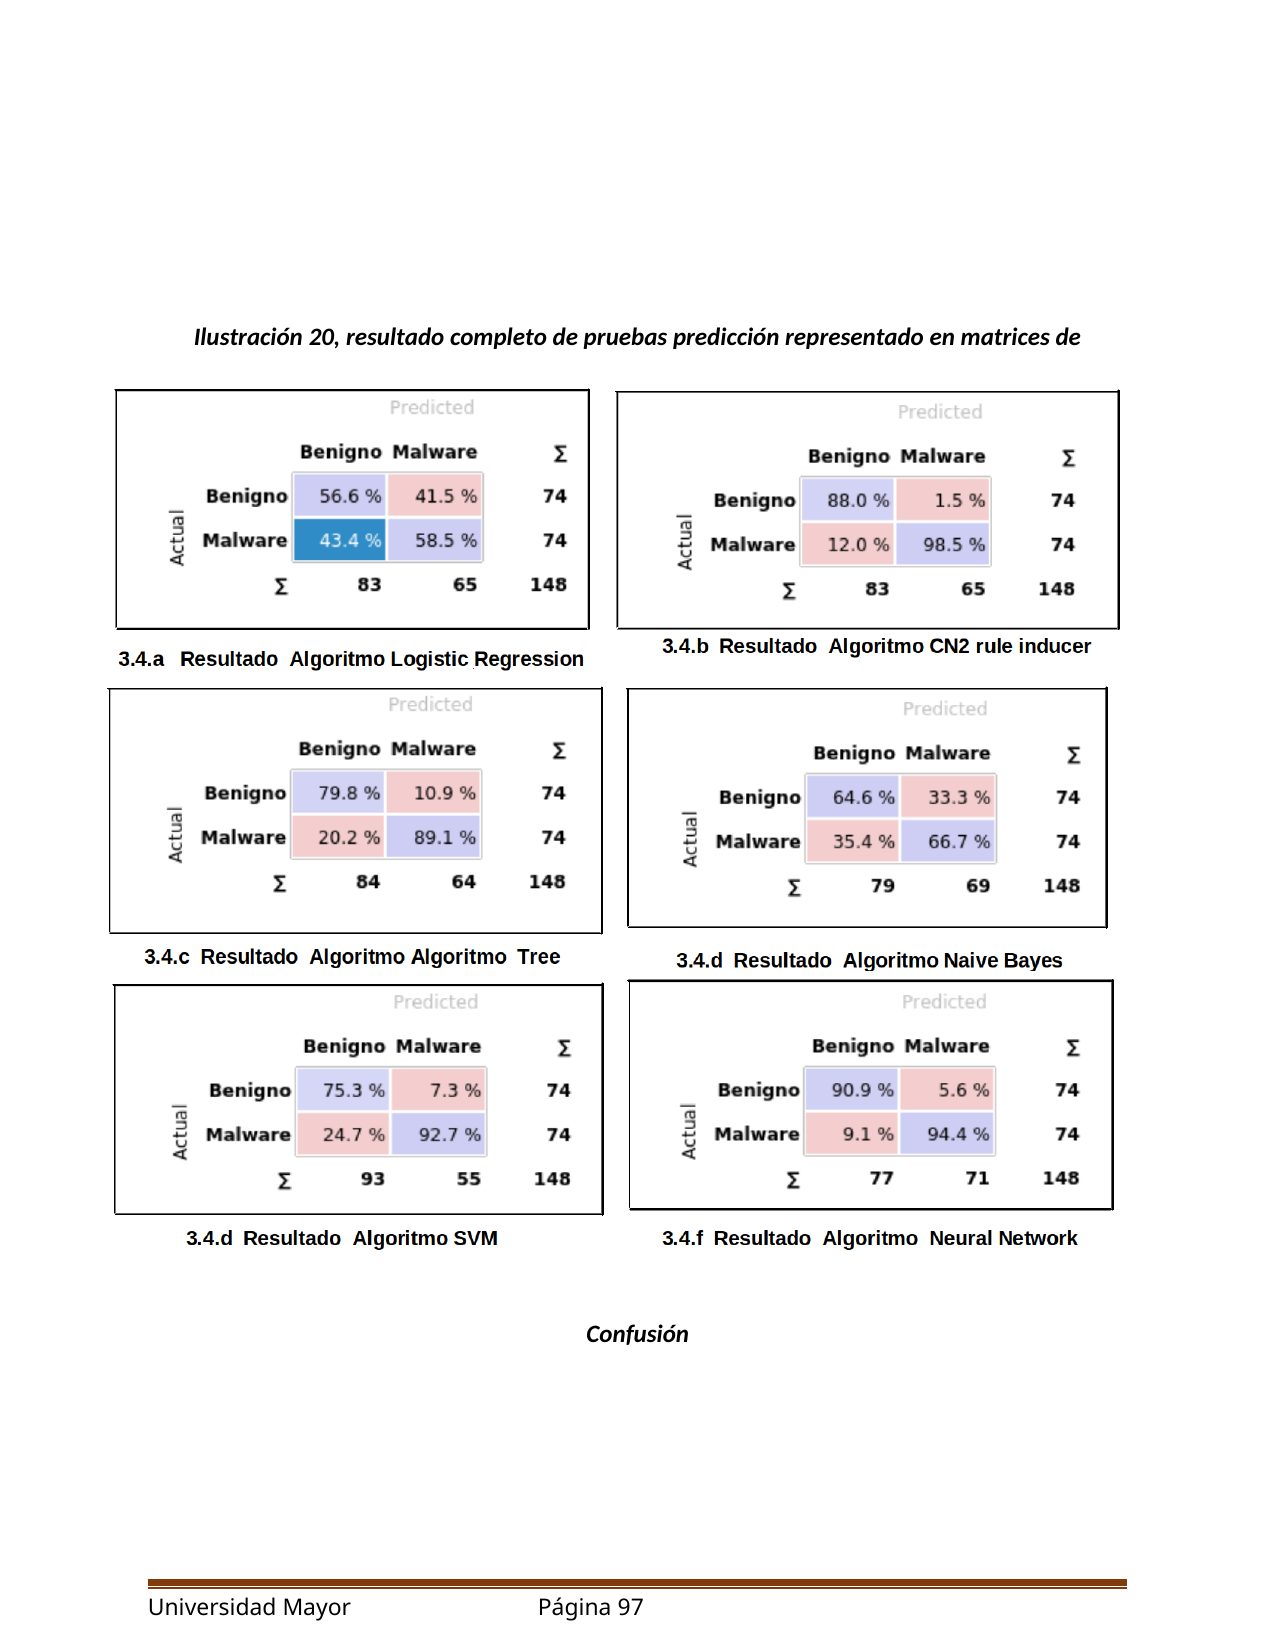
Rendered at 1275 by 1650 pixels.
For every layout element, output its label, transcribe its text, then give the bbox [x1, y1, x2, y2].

picture [100, 377, 1139, 1267]
text Confusión [148, 1267, 1127, 1349]
text Ilustración 20, resultado completo de pruebas predicción representado en matrices de [148, 321, 1127, 352]
